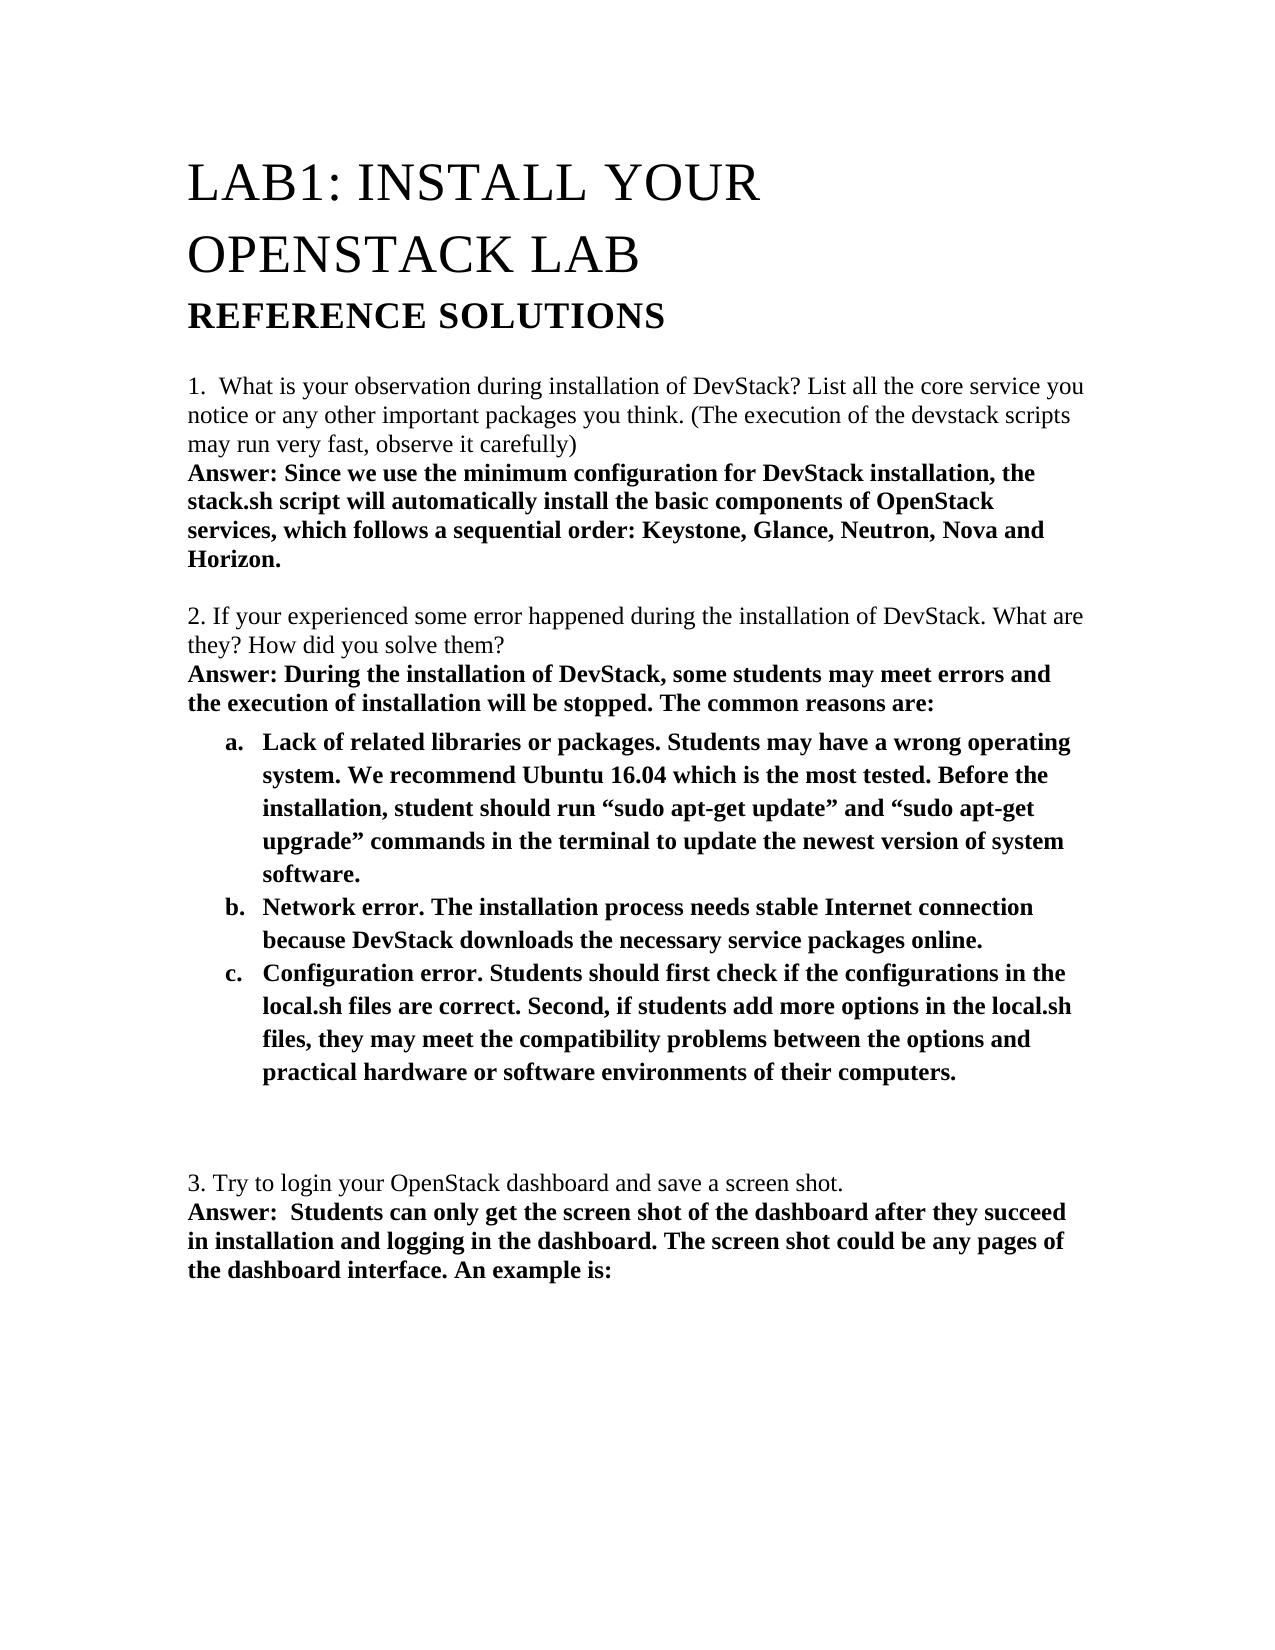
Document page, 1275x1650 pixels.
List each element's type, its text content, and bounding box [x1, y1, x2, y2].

list Configuration error. Students should first check if the configurations in the local.sh files are correct. Second, if students add more options in the local.sh files, they may meet the compatibility problems between the options and practical hardware or software environments of their computers. [225, 958, 1087, 1086]
text 3. Try to login your OpenStack dashboard and save a screen shot. [187, 1168, 1087, 1197]
text Answer: Students can only get the screen shot of the dashboard after they succeed in installation and logging in the dashboard. The screen shot could be any pages of the dashboard interface. An example is: [187, 1197, 1087, 1283]
title Lab1: install your openstack lab [187, 150, 1087, 284]
title Reference solutions [187, 293, 1087, 336]
list Network error. The installation process needs stable Internet connection because DevStack downloads the necessary service packages online. [225, 892, 1087, 954]
text 1. What is your observation during installation of DevStack? List all the core service you notice or any other important packages you think. (The execution of the devstack scripts may run very fast, observe it carefully) [187, 371, 1087, 458]
text Answer: Since we use the minimum configuration for DevStack installation, the stack.sh script will automatically install the basic components of OpenStack services, which follows a sequential order: Keystone, Glance, Neutron, Nova and Horizon. [187, 458, 1087, 573]
list Lack of related libraries or packages. Students may have a wrong operating system. We recommend Ubuntu 16.04 which is the most tested. Before the installation, student should run “sudo apt-get update” and “sudo apt-get upgrade” commands in the terminal to update the newest version of system software. [225, 727, 1087, 888]
text Answer: During the installation of DevStack, some students may meet errors and the execution of installation will be stopped. The common reasons are: [187, 659, 1087, 716]
text 2. If your experienced some error happened during the installation of DevStack. What are they? How did you solve them? [187, 601, 1087, 659]
